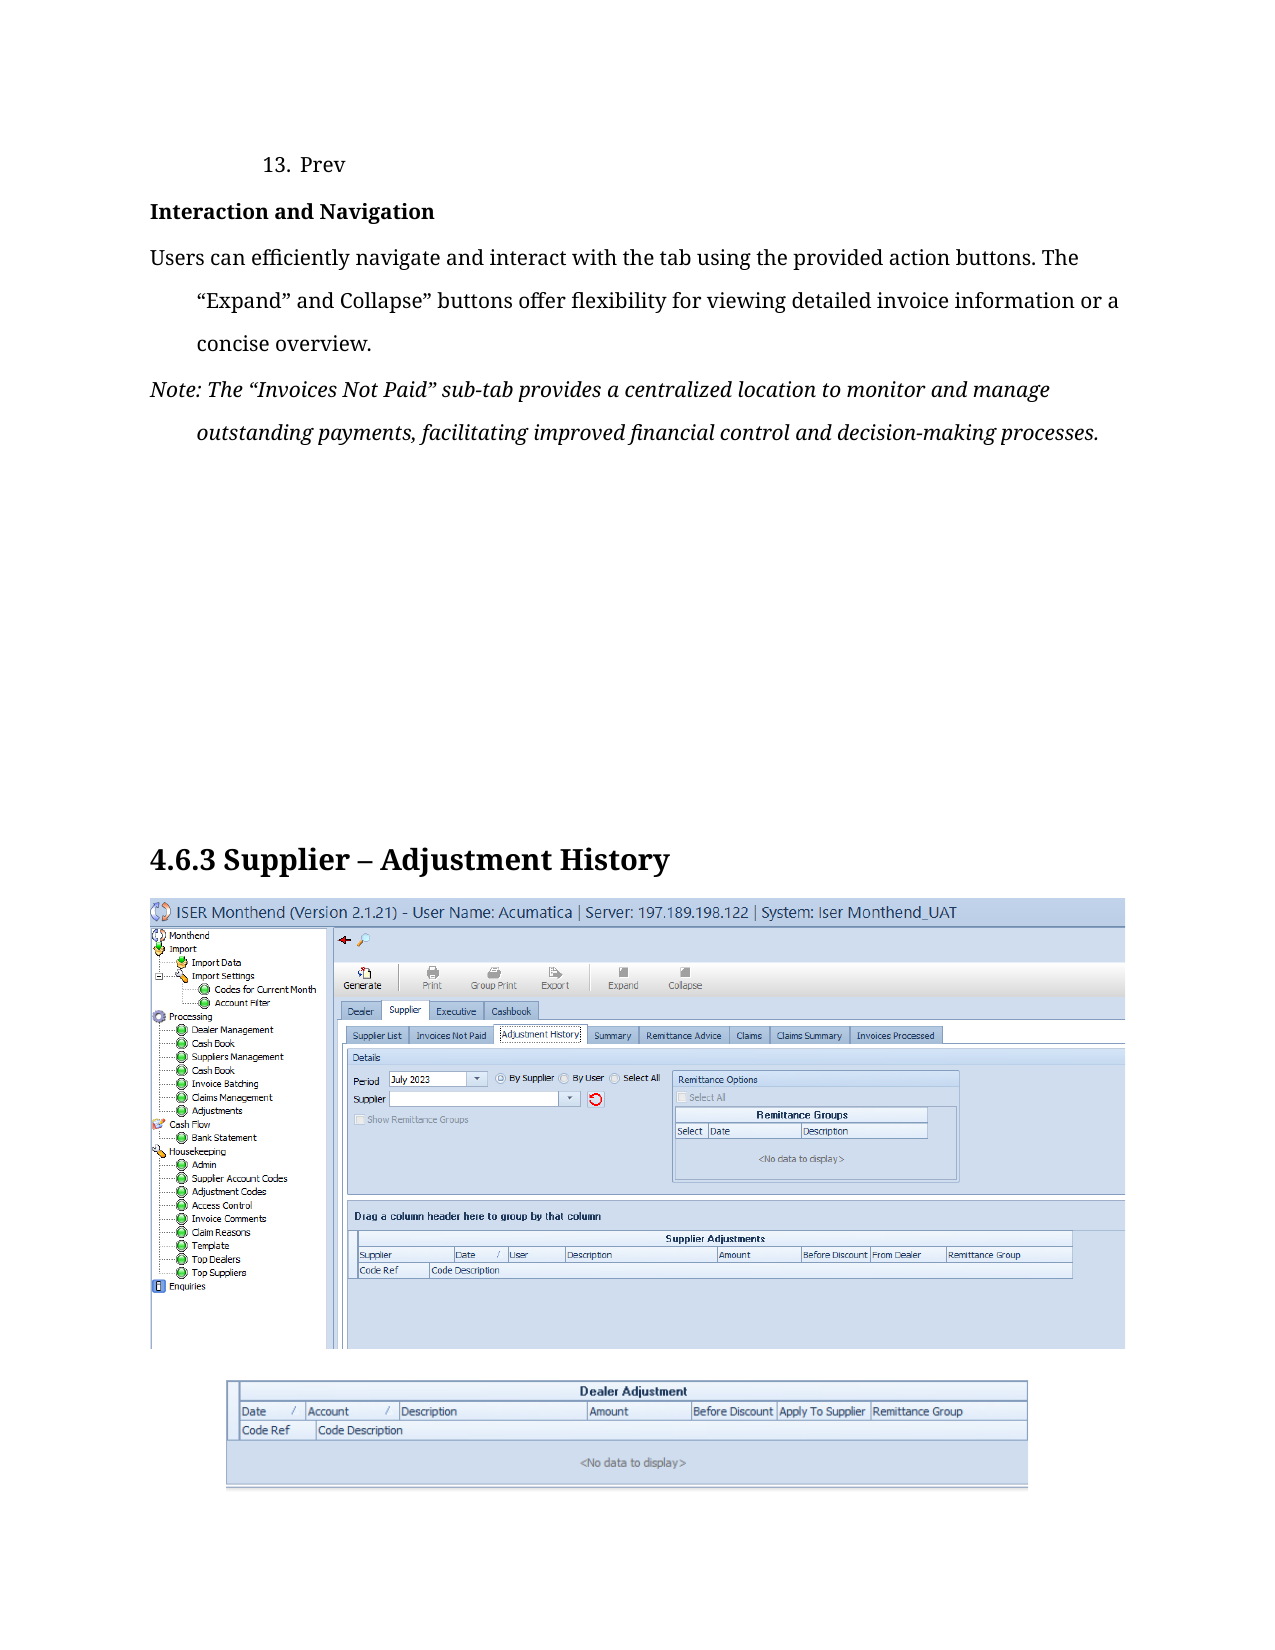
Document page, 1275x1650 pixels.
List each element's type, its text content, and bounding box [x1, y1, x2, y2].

text Interaction and Navigation [150, 197, 1125, 225]
text Users can efficiently navigate and interact with the tab using the provided action buttons. The “Expand” and Collapse” buttons offer flexibility for viewing detailed invoice information or a concise overview. [150, 243, 1125, 357]
list Prev [262, 150, 1125, 178]
picture [226, 1380, 1029, 1493]
subtitle 4.6.3 Supplier – Adjustment History [150, 839, 1125, 879]
text Note: The “Invoices Not Paid” sub-tab provides a centralized location to monitor and manage outstanding payments, facilitating improved financial control and decision-making processes. [150, 376, 1125, 447]
picture [150, 898, 1125, 1349]
